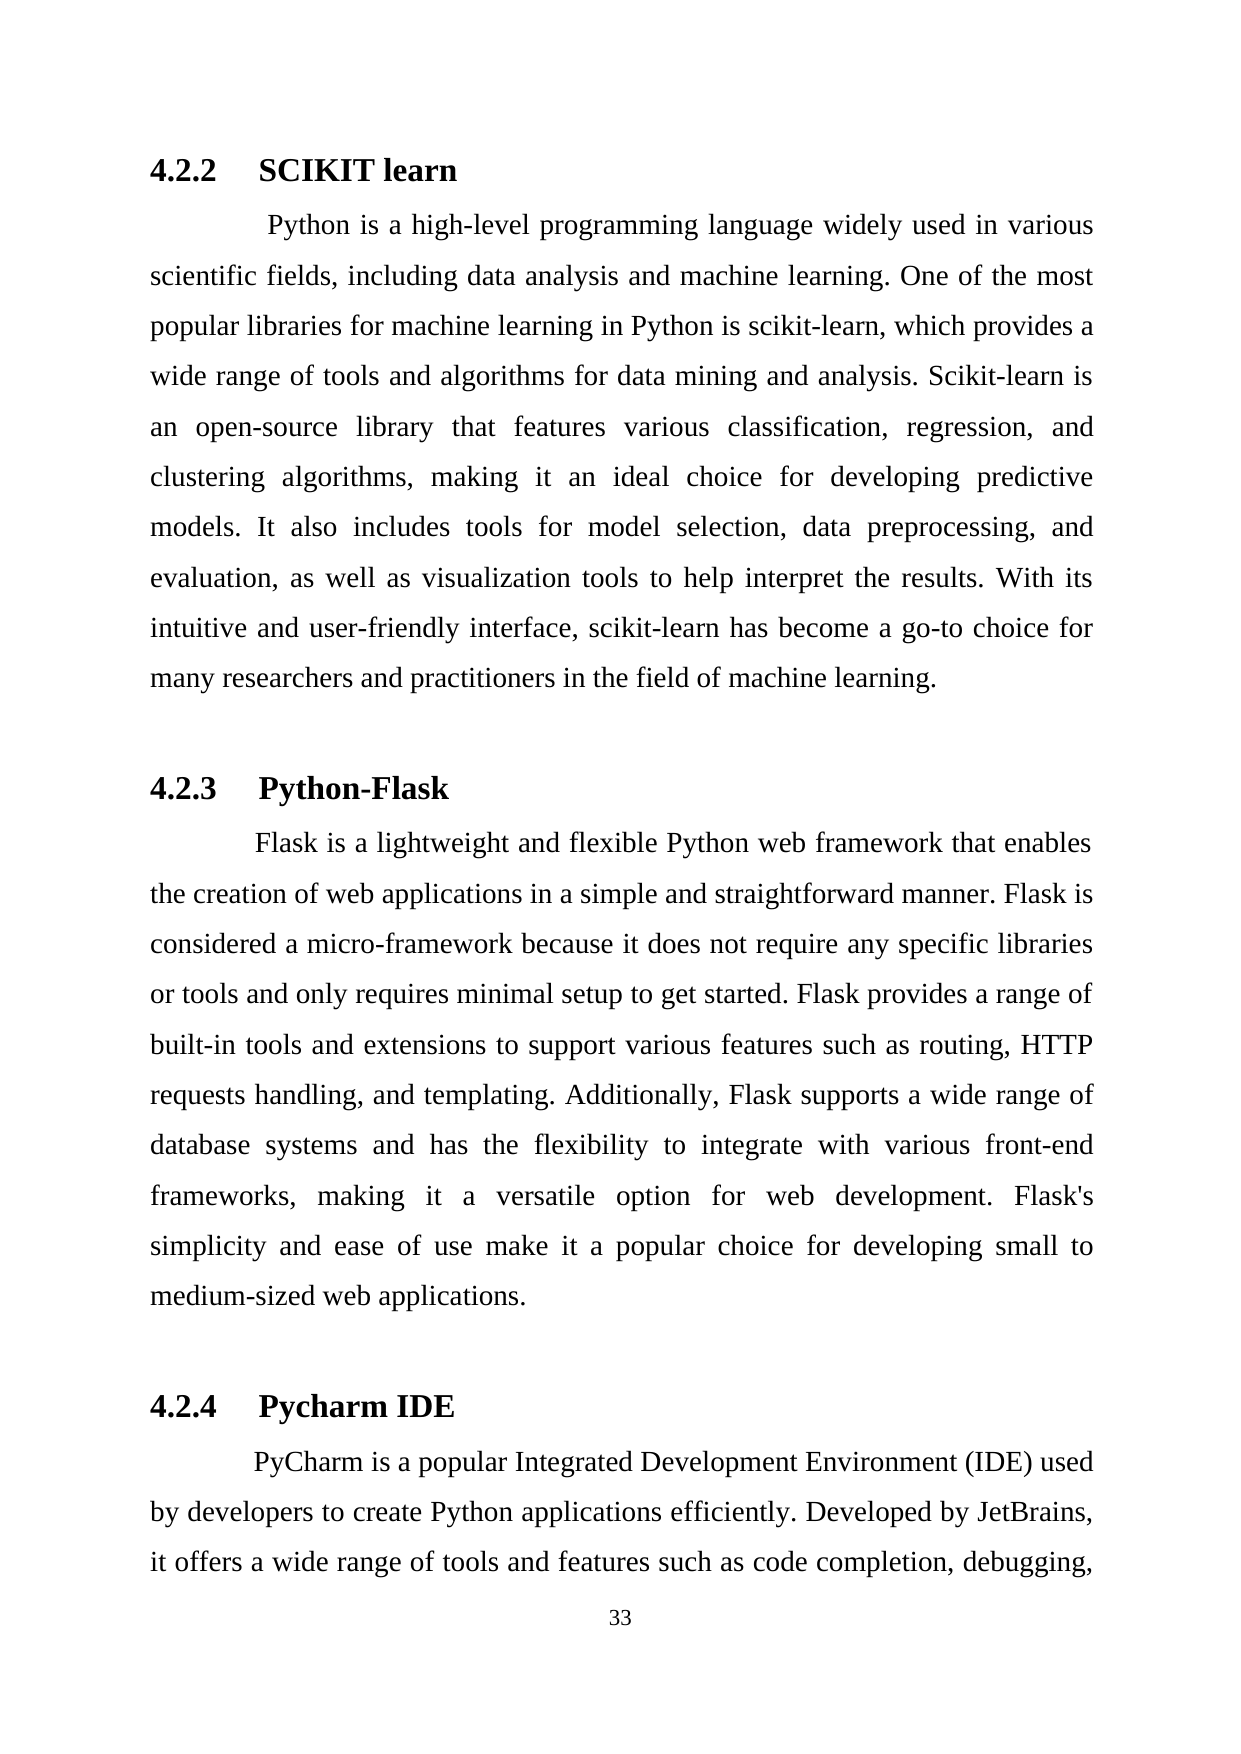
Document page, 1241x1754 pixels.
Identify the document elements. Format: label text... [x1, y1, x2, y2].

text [150, 1444, 1094, 1578]
text Python is a high-level programming language widely used in various scientific fields, including data analysis and machine learning. One of the most popular libraries for machine learning in Python is scikit-learn, which provides a wide range of tools and algorithms for data mining and analysis. Scikit-learn is an open-source library that features various classification, regression, and clustering algorithms, making it an ideal choice for developing predictive models. It also includes tools for model selection, data preprocessing, and evaluation, as well as visualization tools to help interpret the results. With its intuitive and user-friendly interface, scikit-learn has become a go-to choice for many researchers and practitioners in the field of machine learning. [150, 207, 1094, 694]
list Python-Flask [150, 768, 1094, 806]
list SCIKIT learn [150, 150, 1094, 188]
text Flask is a lightweight and flexible Python web framework that enables the creation of web applications in a simple and straightforward manner. Flask is considered a micro-framework because it does not require any specific libraries or tools and only requires minimal setup to get started. Flask provides a range of built-in tools and extensions to support various features such as routing, HTTP requests handling, and templating. Additionally, Flask supports a wide range of database systems and has the flexibility to integrate with various front-end frameworks, making it a versatile option for web development. Flask's simplicity and ease of use make it a popular choice for developing small to medium-sized web applications. [150, 826, 1094, 1312]
list Pycharm IDE [150, 1386, 1094, 1424]
